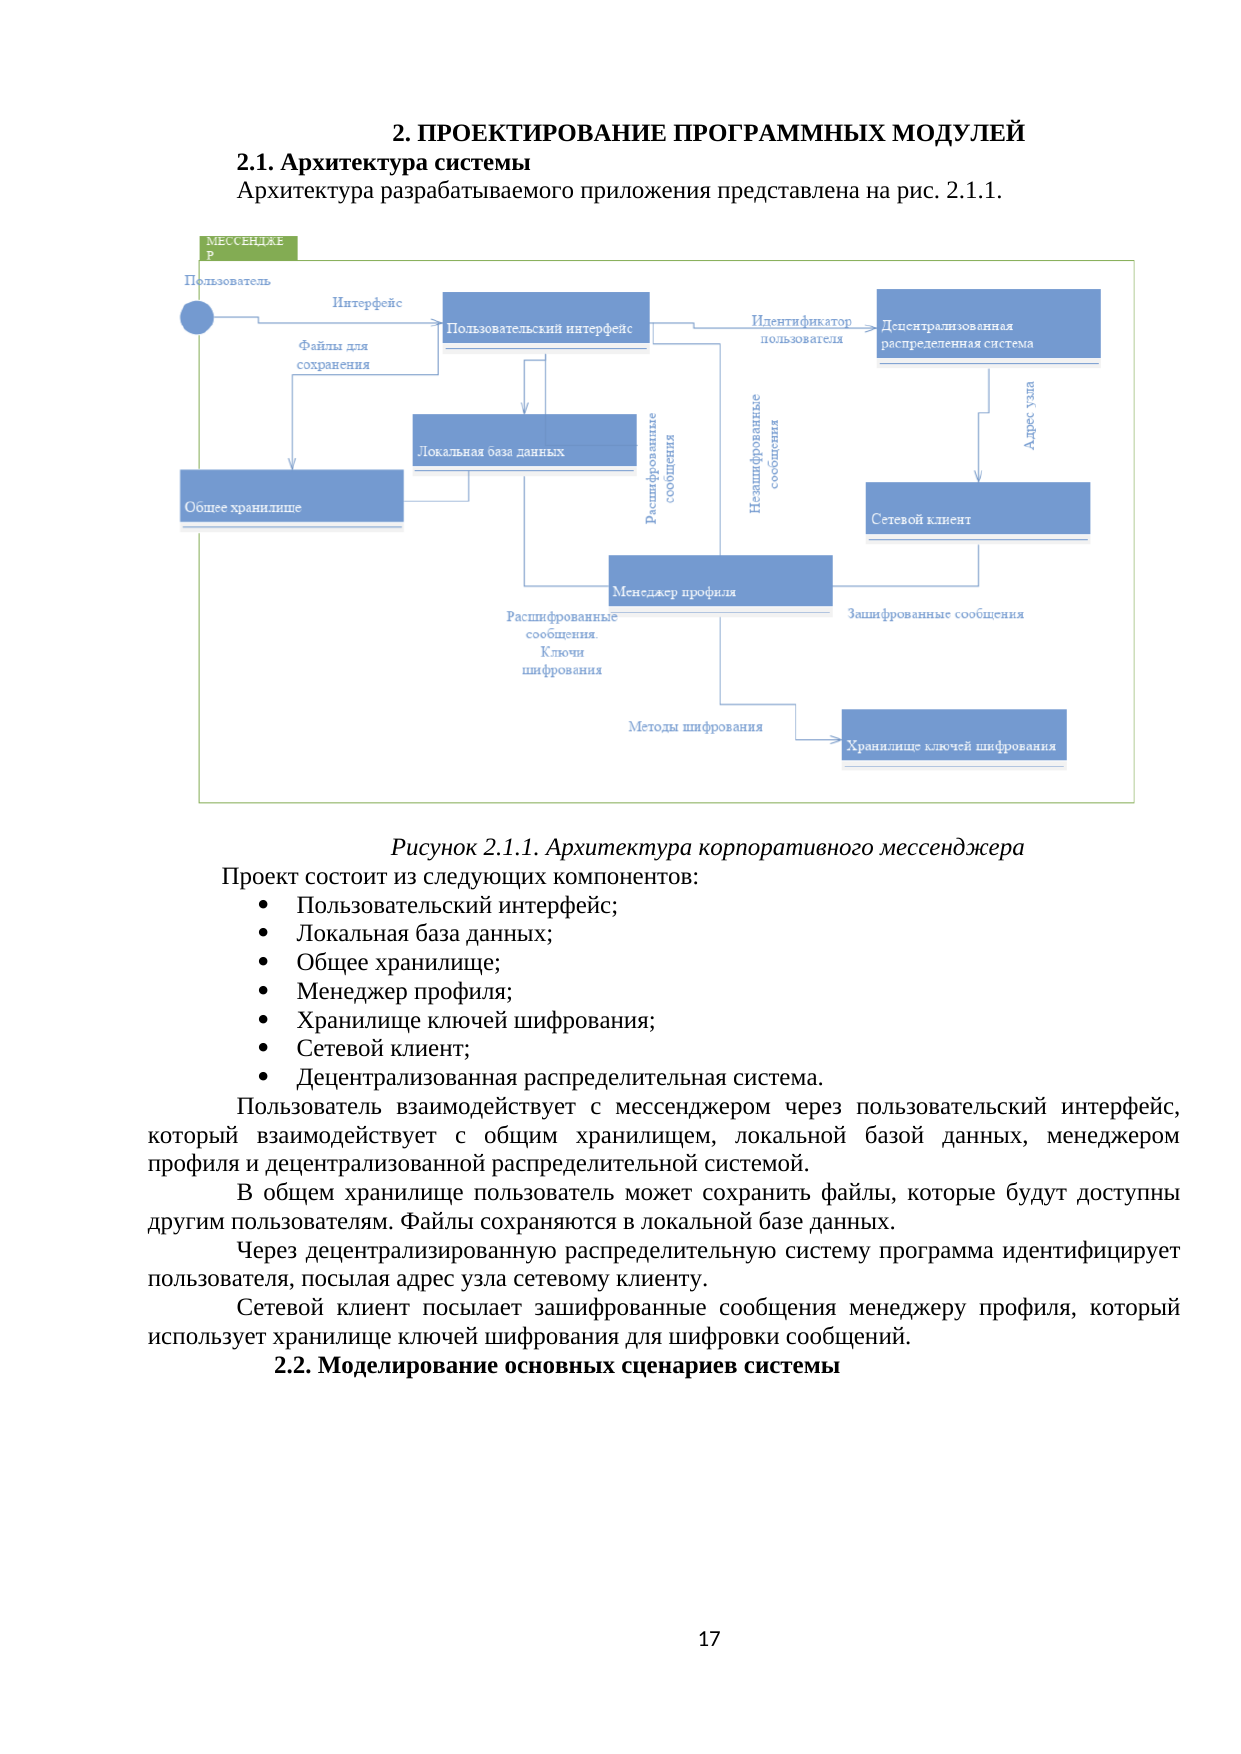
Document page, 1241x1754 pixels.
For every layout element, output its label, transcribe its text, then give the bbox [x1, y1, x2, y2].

text Рисунок 2.1.1. Архитектура корпоративного мессенджера [148, 832, 1181, 861]
text 2.1. Архитектура системы [148, 147, 1181, 176]
text Пользователь взаимодействует с мессенджером через пользовательский интерфейс, который взаимодействует с общим хранилищем, локальной базой данных, менеджером профиля и децентрализованной распределительной системой. [148, 1091, 1181, 1177]
text 2.2. Моделирование основных сценариев системы [274, 1350, 1181, 1378]
text Архитектура разрабатываемого приложения представлена на рис. 2.1.1. [148, 176, 1181, 204]
list Сетевой клиент; [259, 1033, 1181, 1062]
text Проект состоит из следующих компонентов: [148, 861, 1181, 890]
list Пользовательский интерфейс; [259, 890, 1181, 918]
list Локальная база данных; [259, 918, 1181, 947]
text Сетевой клиент посылает зашифрованные сообщения менеджеру профиля, который использует хранилище ключей шифрования для шифровки сообщений. [148, 1292, 1181, 1350]
list Децентрализованная распределительная система. [259, 1062, 1181, 1091]
picture [162, 204, 1167, 833]
list Менеджер профиля; [259, 976, 1181, 1005]
list Общее хранилище; [259, 947, 1181, 976]
list Хранилище ключей шифрования; [259, 1005, 1181, 1033]
text Через децентрализированную распределительную систему программа идентифицирует пользователя, посылая адрес узла сетевому клиенту. [148, 1235, 1181, 1292]
text 2. ПРОЕКТИРОВАНИЕ ПРОГРАММНЫХ МОДУЛЕЙ [148, 118, 1181, 147]
text В общем хранилище пользователь может сохранить файлы, которые будут доступны другим пользователям. Файлы сохраняются в локальной базе данных. [148, 1177, 1181, 1235]
